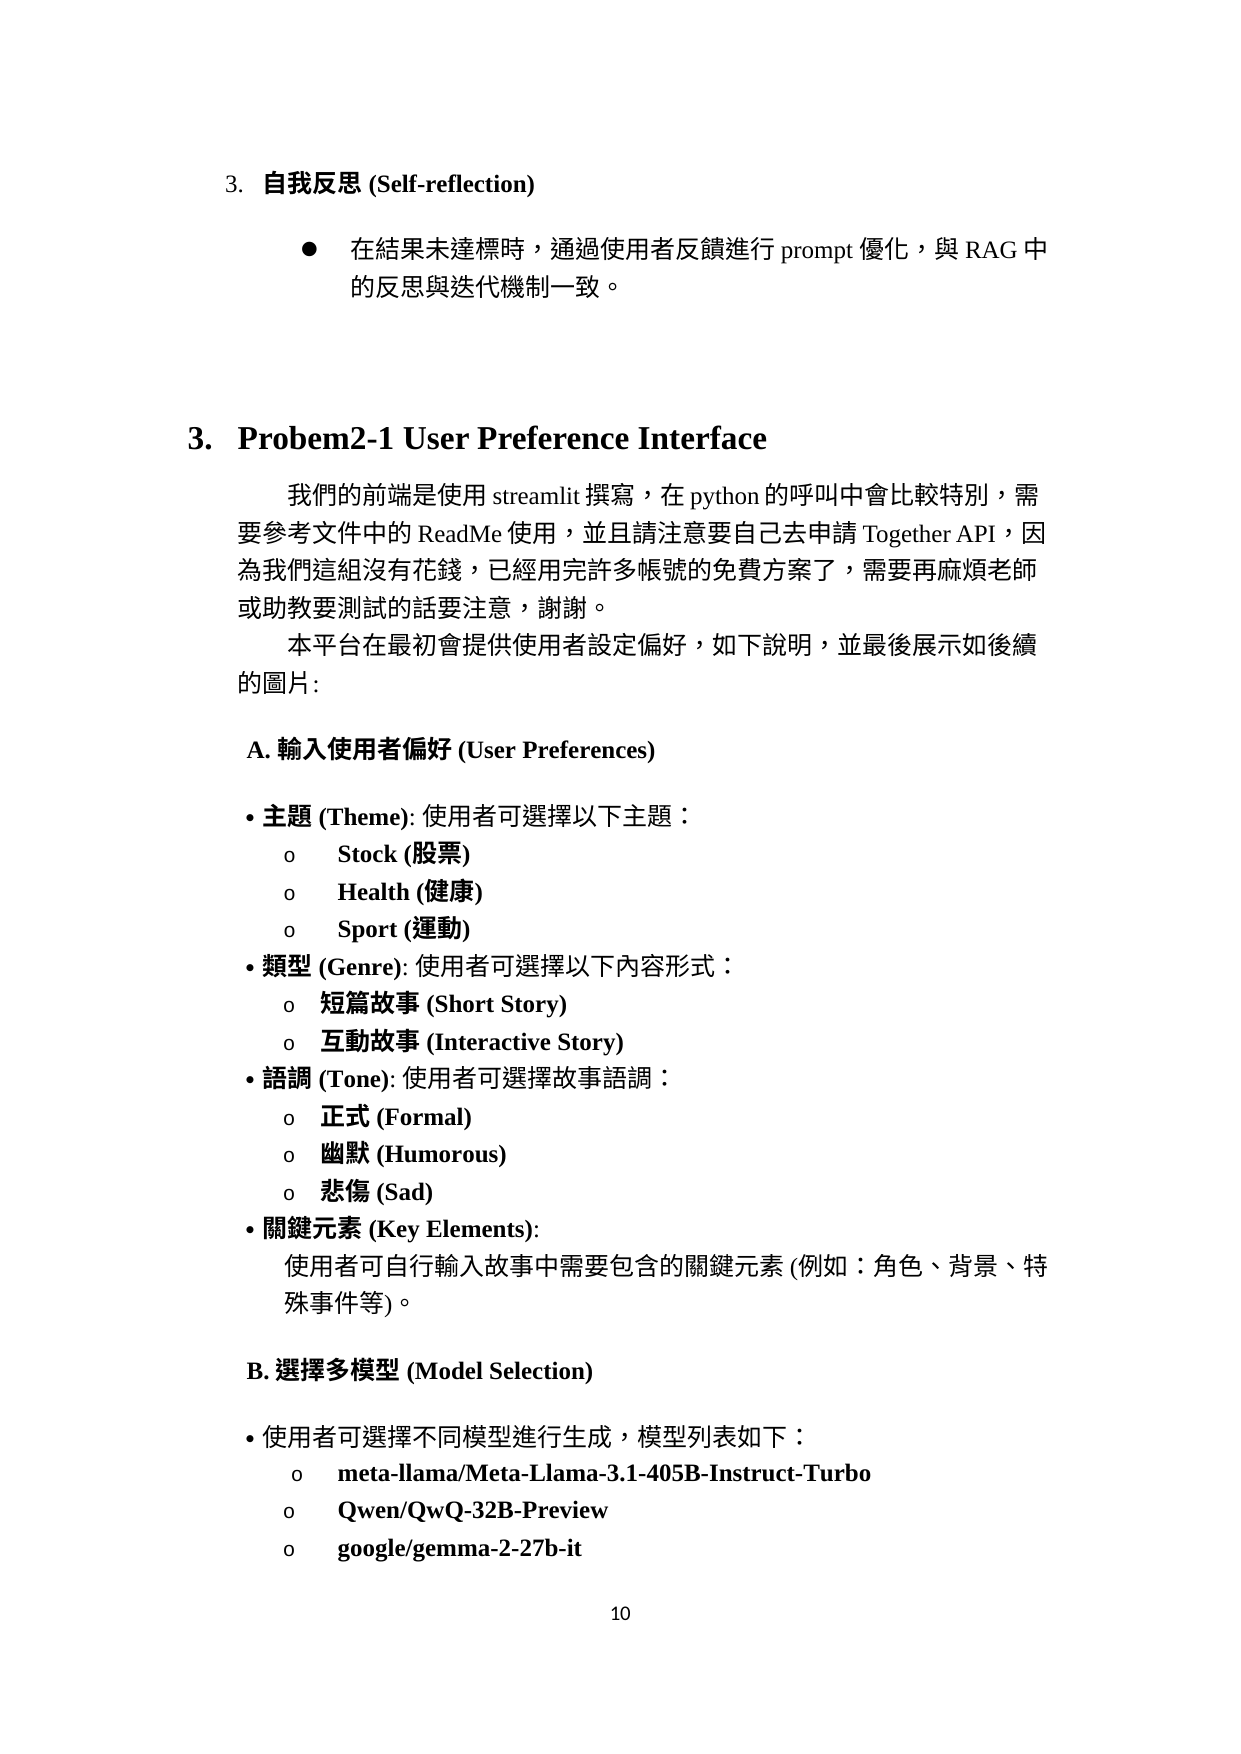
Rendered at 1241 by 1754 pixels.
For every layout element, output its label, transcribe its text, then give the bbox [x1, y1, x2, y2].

list 在結果未達標時，通過使用者反饋進行 prompt 優化，與 RAG 中的反思與迭代機制一致。 [300, 229, 1053, 304]
list Sport (運動) [276, 908, 1053, 946]
list 關鍵元素 (Key Elements): 使用者可自行輸入故事中需要包含的關鍵元素 (例如：角色、背景、特殊事件等)。 [246, 1208, 1053, 1321]
list 悲傷 (Sad) [283, 1171, 1053, 1208]
list 我們的前端是使用streamlit撰寫，在python的呼叫中會比較特別，需要參考文件中的ReadMe使用，並且請注意要自己去申請Together API，因為我們這組沒有花錢，已經用完許多帳號的免費方案了，需要再麻煩老師或助教要測試的話要注意，謝謝。 [237, 475, 1053, 625]
list 本平台在最初會提供使用者設定偏好，如下說明，並最後展示如後續的圖片: [237, 625, 1053, 700]
list 正式 (Formal) [283, 1096, 1053, 1133]
list 主題 (Theme): 使用者可選擇以下主題： [246, 796, 1053, 833]
list Health (健康) [276, 871, 1053, 908]
text A. 輸入使用者偏好 (User Preferences) [246, 729, 1053, 767]
list Probem2-1 User Preference Interface [187, 400, 1053, 475]
list google/gemma-2-27b-it [283, 1529, 1053, 1567]
list 語調 (Tone): 使用者可選擇故事語調： [246, 1058, 1053, 1096]
list meta-llama/Meta-Llama-3.1-405B-Instruct-Turbo [291, 1454, 1053, 1492]
list 短篇故事 (Short Story) [283, 983, 1053, 1021]
list Stock (股票) [276, 833, 1053, 871]
list 使用者可選擇不同模型進行生成，模型列表如下： [246, 1417, 1053, 1454]
list 互動故事 (Interactive Story) [283, 1021, 1053, 1058]
list 類型 (Genre): 使用者可選擇以下內容形式： [246, 946, 1053, 983]
list Qwen/QwQ-32B-Preview [283, 1492, 1053, 1529]
text B. 選擇多模型 (Model Selection) [246, 1350, 1053, 1387]
list 幽默 (Humorous) [283, 1133, 1053, 1171]
list 自我反思 (Self-reflection) [225, 162, 1053, 200]
